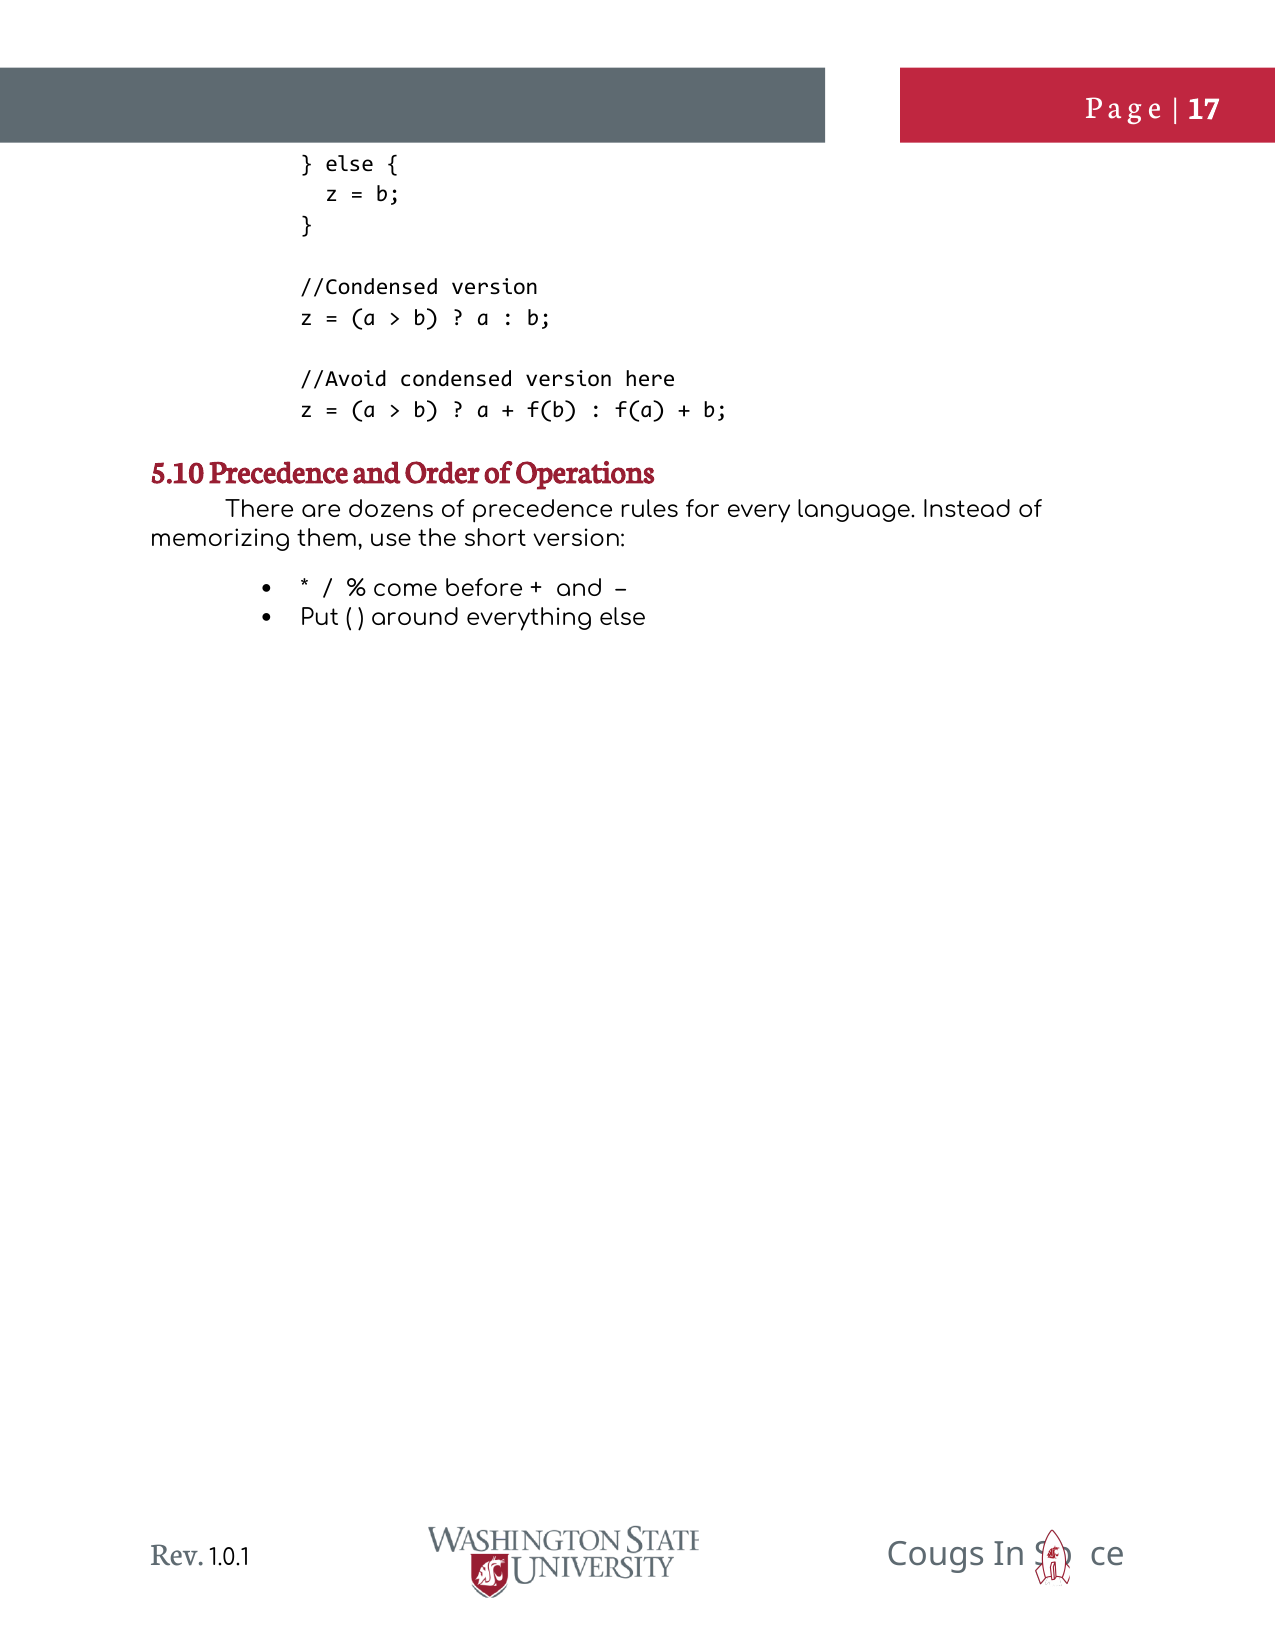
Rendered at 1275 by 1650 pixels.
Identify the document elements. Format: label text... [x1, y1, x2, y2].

text There are dozens of precedence rules for every language. Instead of memorizing them, use the short version: [150, 497, 1125, 552]
text } else { [300, 150, 1125, 177]
text z = (a > b) ? a + f(b) : f(a) + b; [300, 397, 1125, 423]
text //Avoid condensed version here [300, 366, 1125, 393]
text //Condensed version [300, 273, 1125, 300]
picture [426, 1525, 699, 1597]
subtitle 5.10 Precedence and Order of Operations [150, 448, 1125, 491]
text z = (a > b) ? a : b; [300, 304, 1125, 331]
text } [300, 212, 1125, 238]
list Put ( ) around everything else [262, 605, 1125, 631]
picture [1035, 1529, 1070, 1586]
text z = b; [300, 181, 1125, 208]
list * / % come before + and – [262, 576, 1125, 602]
